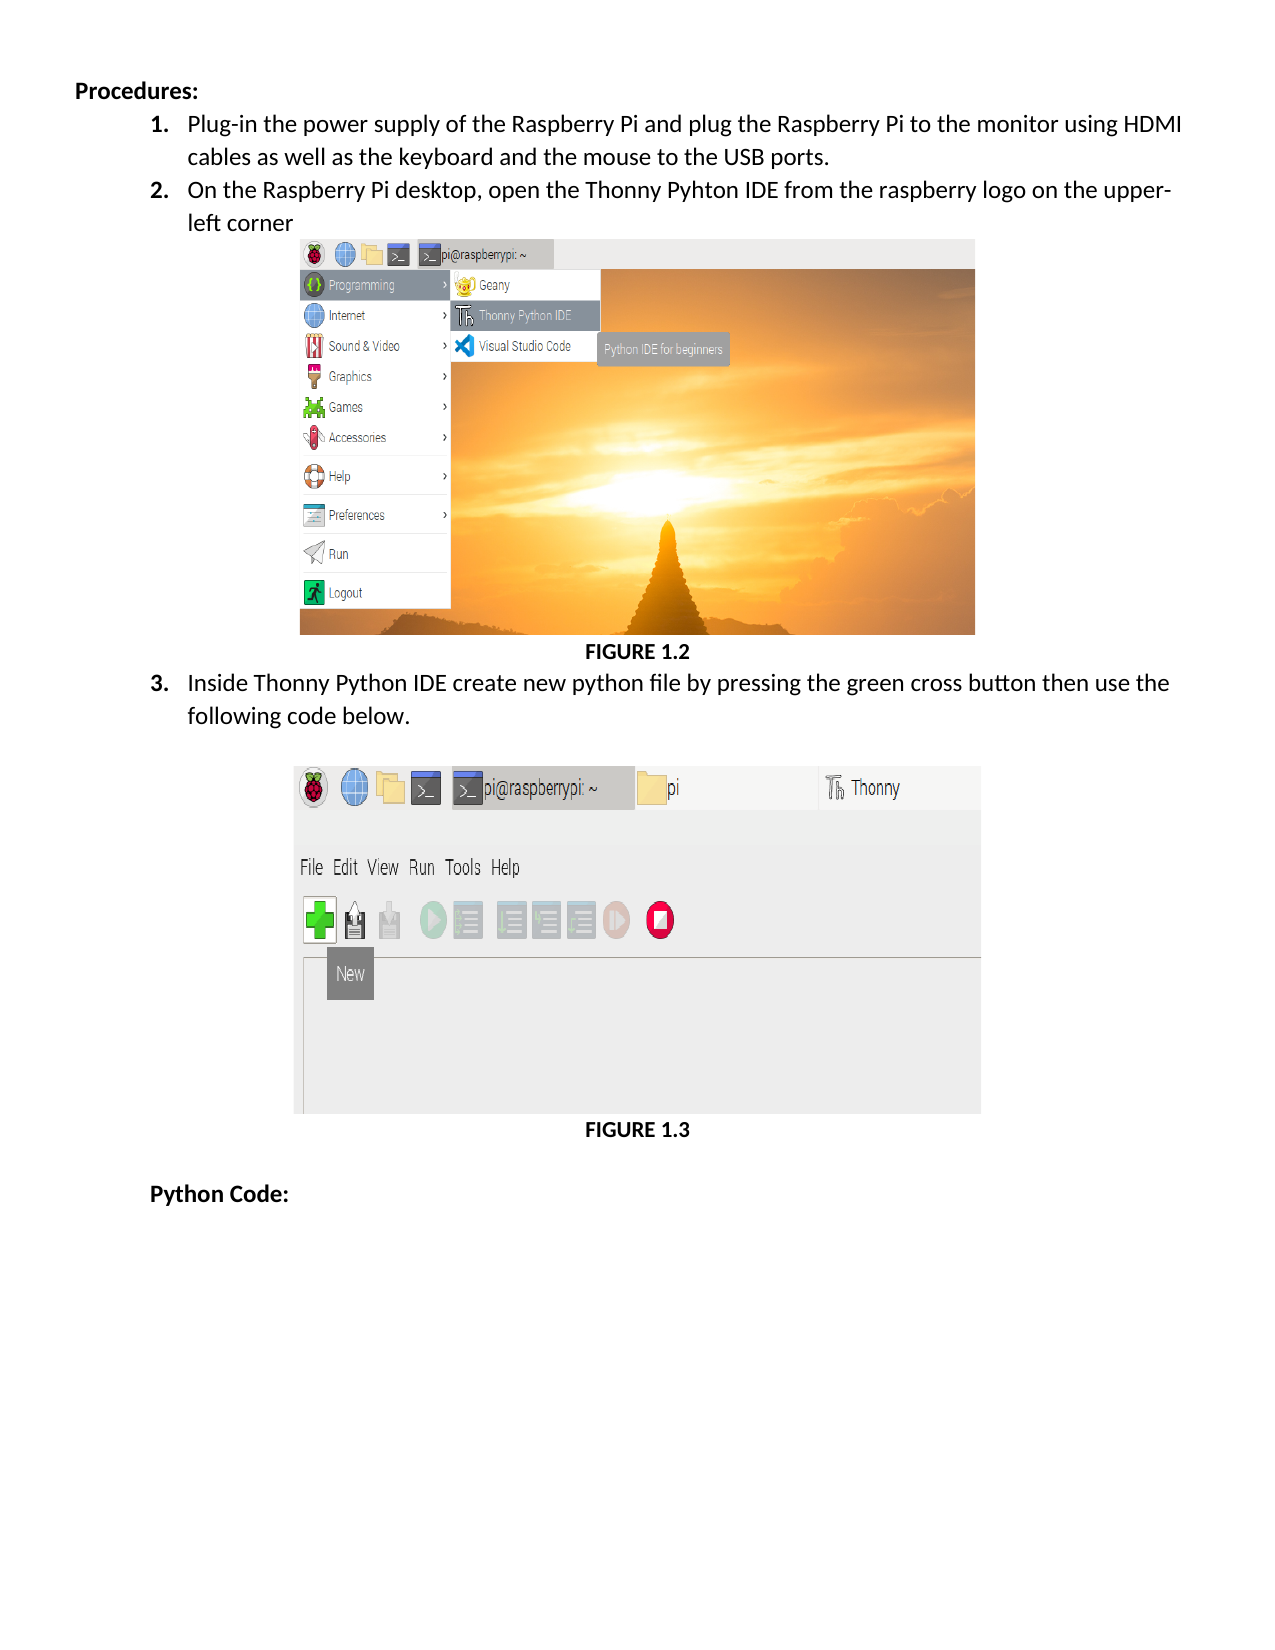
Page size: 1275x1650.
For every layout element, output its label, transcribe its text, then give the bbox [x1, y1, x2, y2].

text FIGURE 1.2 [75, 637, 1200, 665]
picture [299, 239, 976, 635]
list Plug-in the power supply of the Raspberry Pi and plug the Raspberry Pi to the monitor using HDMI cables as well as the keyboard and the mouse to the USB ports. [150, 108, 1200, 171]
text Procedures: [75, 75, 1200, 106]
text Python Code: [150, 1179, 1200, 1209]
picture [293, 766, 982, 1114]
list Inside Thonny Python IDE create new python file by pressing the green cross button then use the following code below. [150, 667, 1200, 731]
list On the Raspberry Pi desktop, open the Thonny Pyhton IDE from the raspberry logo on the upper-left corner [150, 174, 1200, 237]
text FIGURE 1.3 [75, 1116, 1200, 1143]
